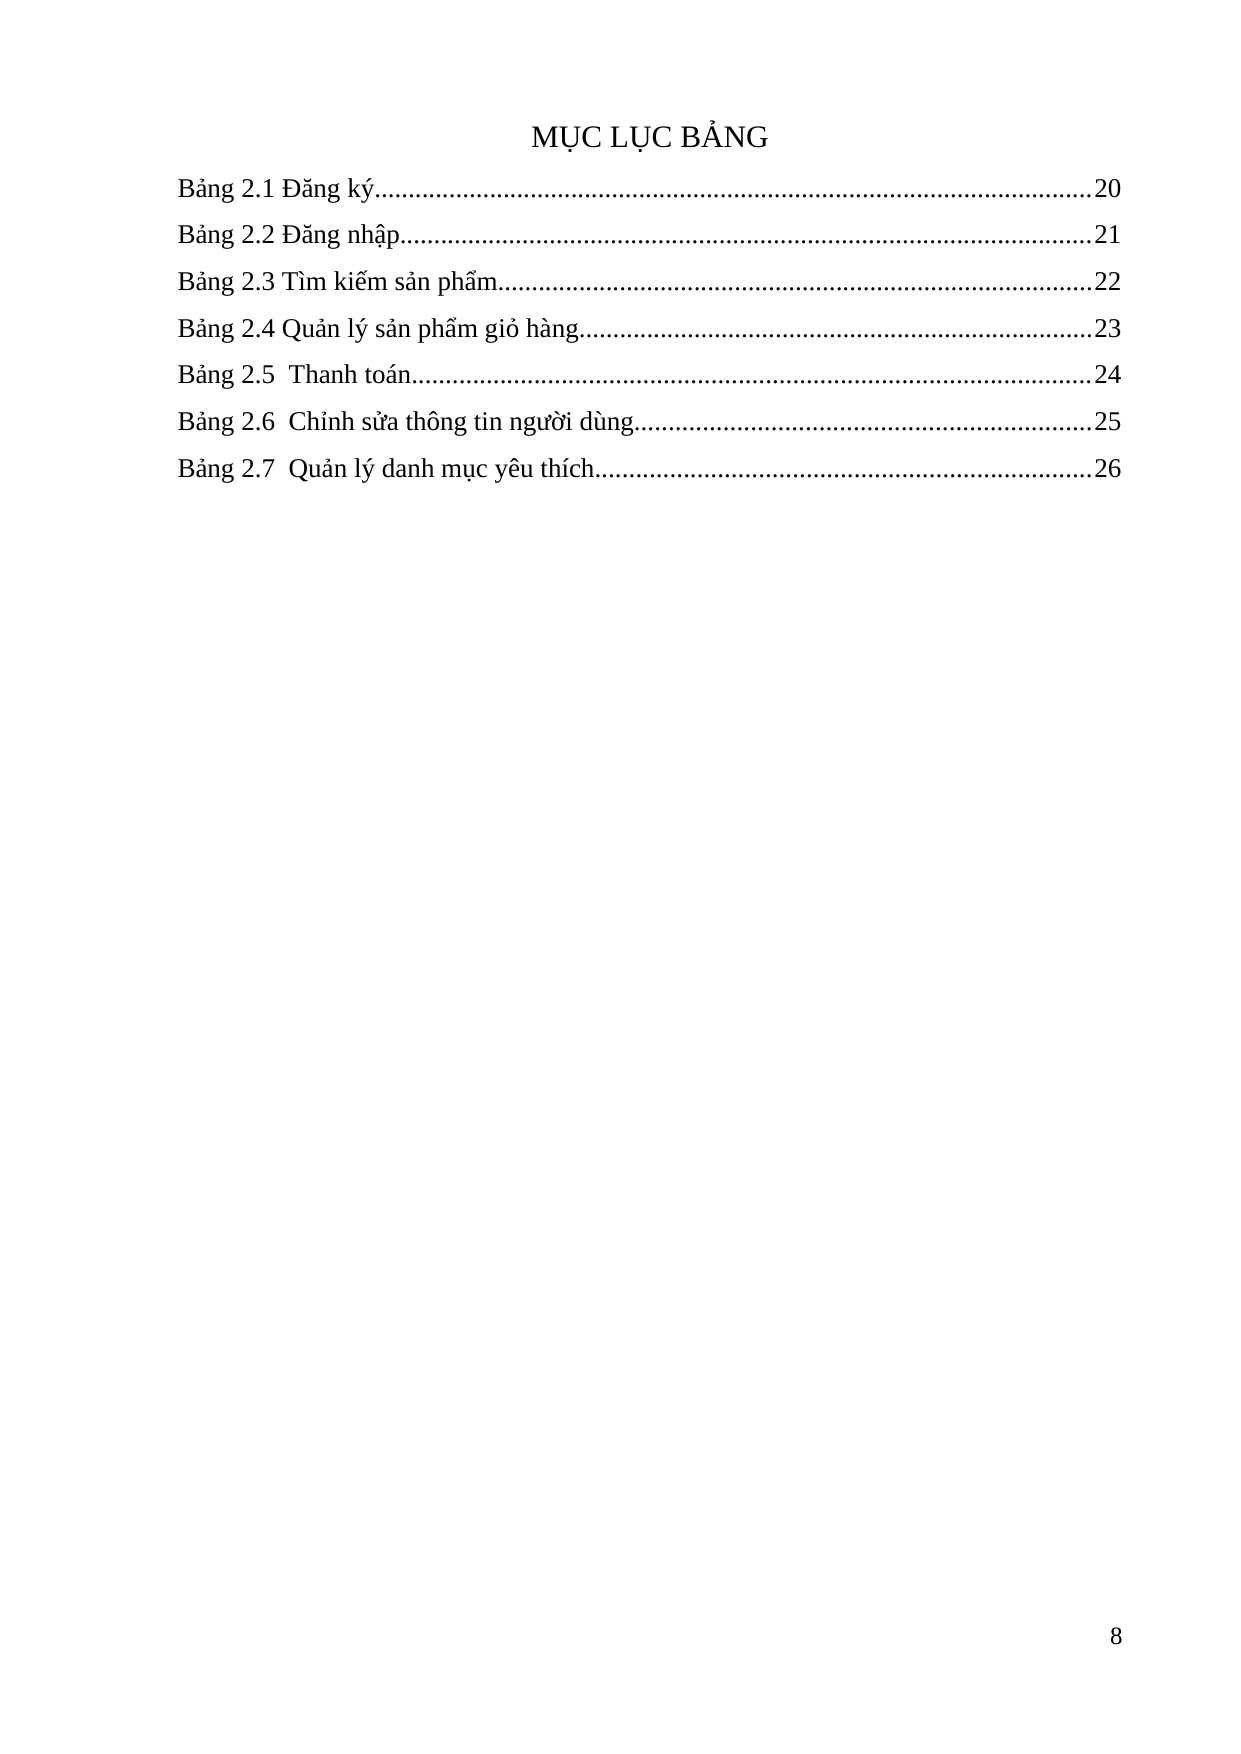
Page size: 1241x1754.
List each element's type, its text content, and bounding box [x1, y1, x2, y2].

text Bảng 2.7 Quản lý danh mục yêu thích 26 [177, 452, 1122, 483]
text Bảng 2.1 Đăng ký 20 [177, 172, 1122, 203]
text Bảng 2.2 Đăng nhập 21 [177, 219, 1122, 250]
text MỤC LỤC BẢNG [177, 118, 1122, 154]
text Bảng 2.3 Tìm kiếm sản phẩm 22 [177, 265, 1122, 296]
text Bảng 2.6 Chỉnh sửa thông tin người dùng 25 [177, 405, 1122, 436]
text Bảng 2.4 Quản lý sản phẩm giỏ hàng 23 [177, 312, 1122, 343]
text Bảng 2.5 Thanh toán 24 [177, 359, 1122, 390]
